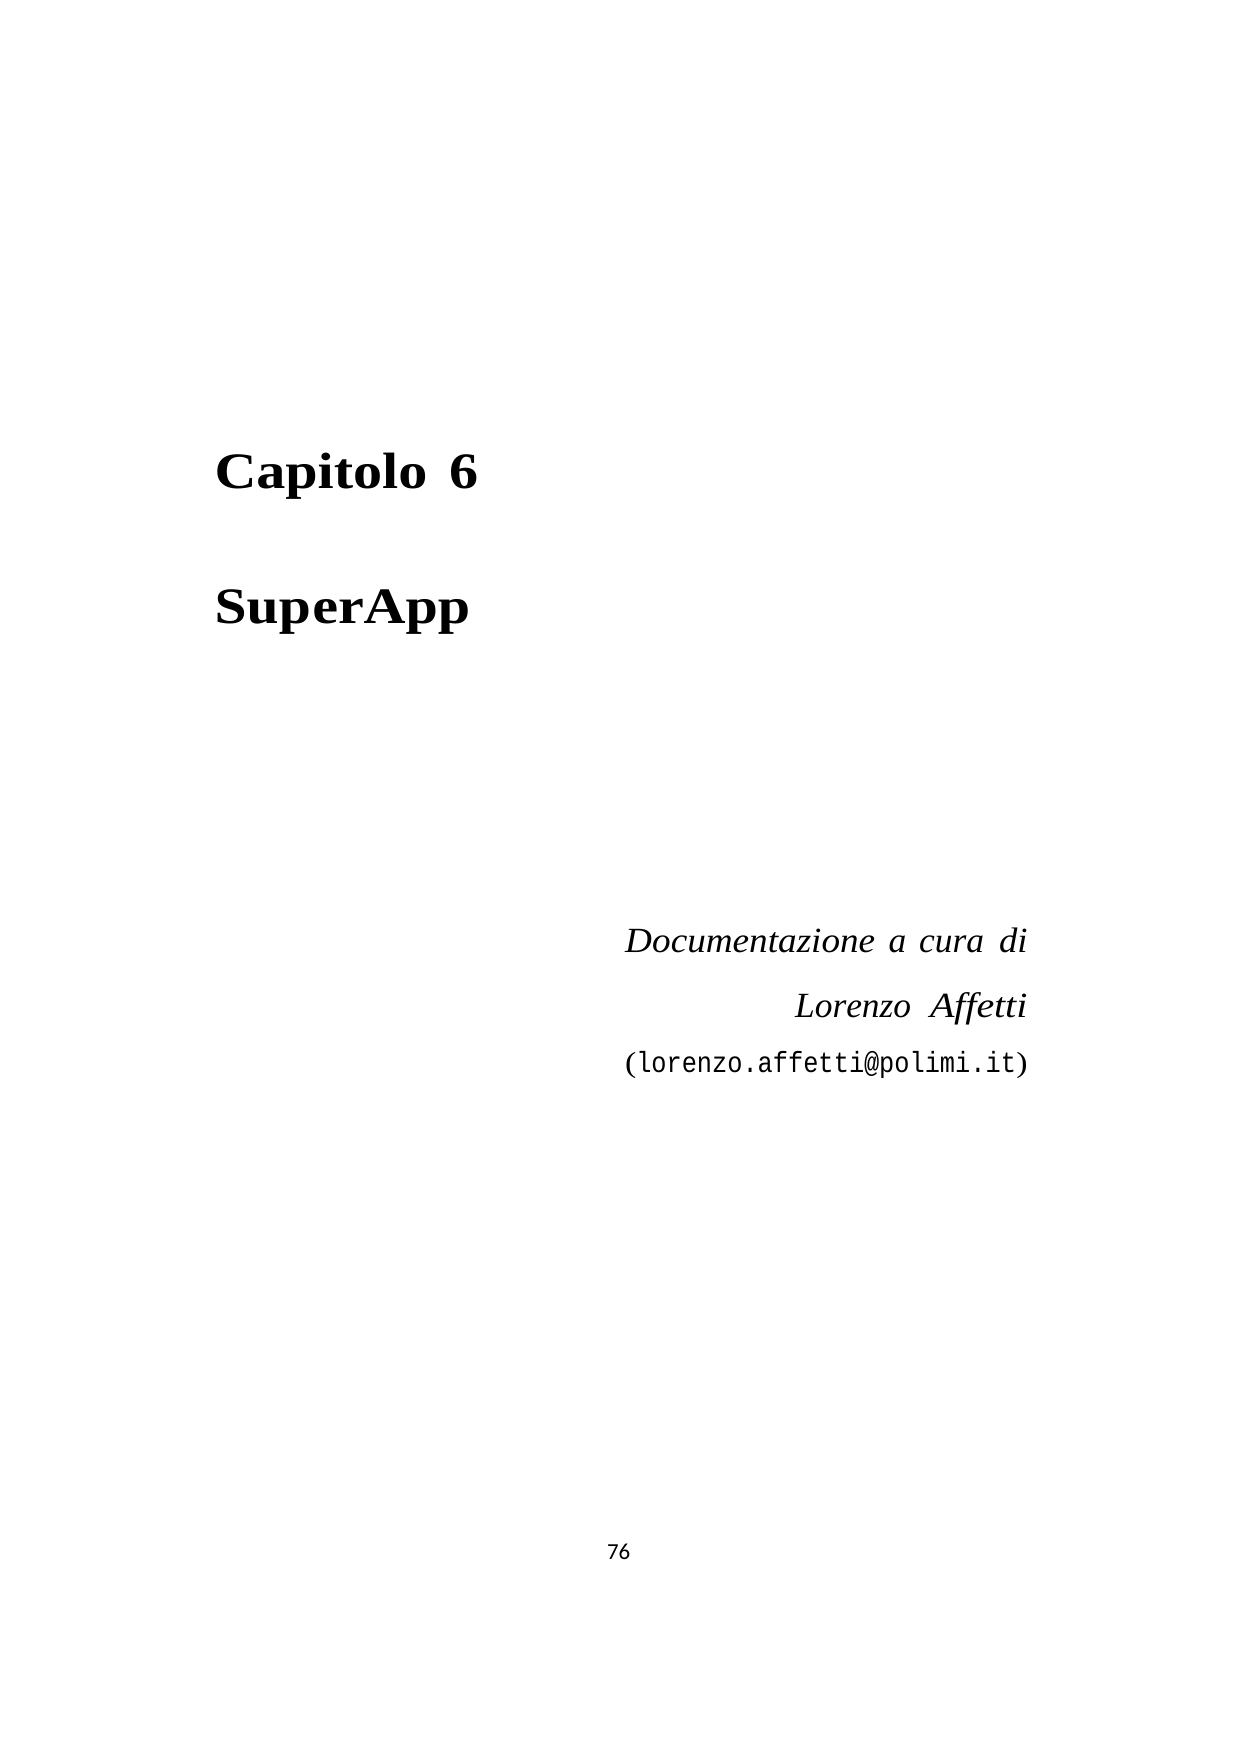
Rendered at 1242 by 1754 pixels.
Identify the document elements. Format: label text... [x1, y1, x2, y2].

text Capitolo 6 [214, 444, 1069, 499]
text SuperApp [214, 576, 1069, 634]
text Documentazione a cura di Lorenzo Affetti (lorenzo.affetti@polimi.it) [610, 919, 1027, 1081]
